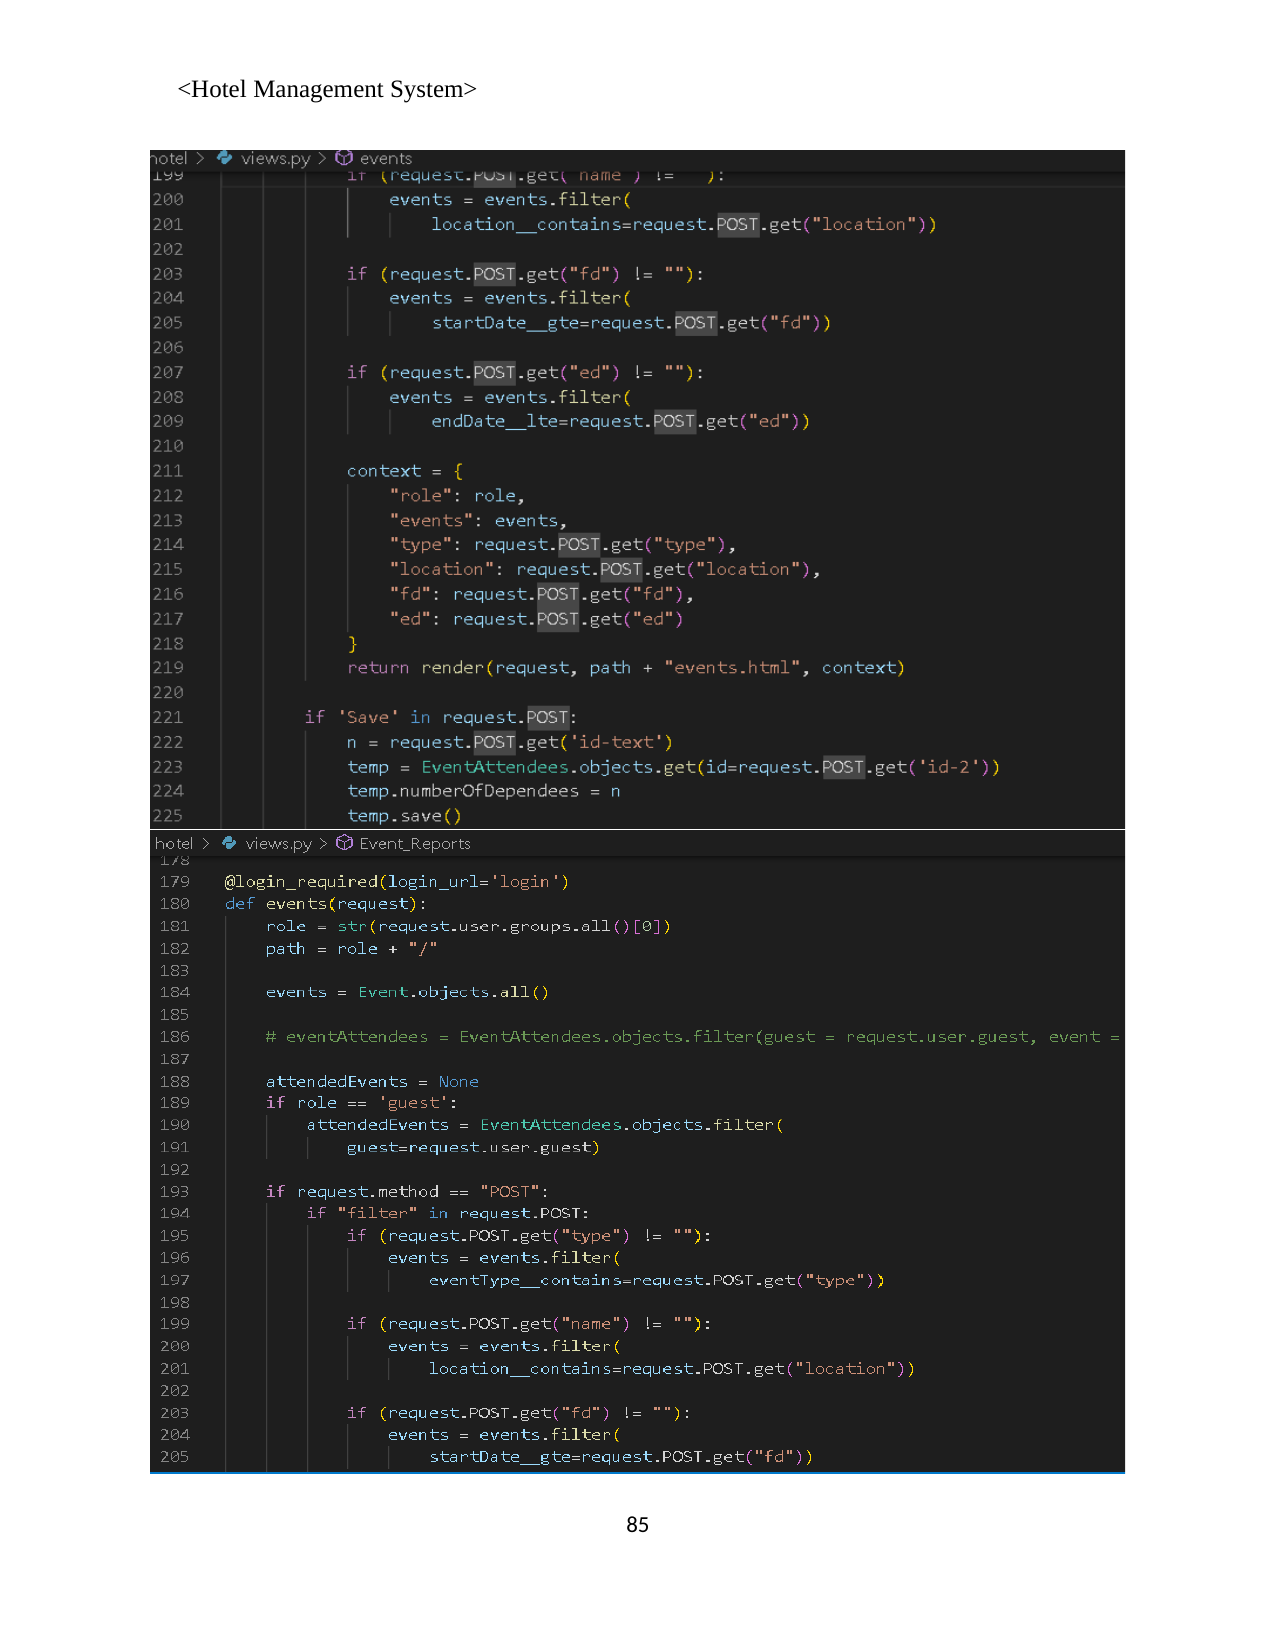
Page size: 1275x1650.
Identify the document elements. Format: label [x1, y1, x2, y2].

picture [150, 150, 1125, 829]
picture [150, 830, 1125, 1474]
